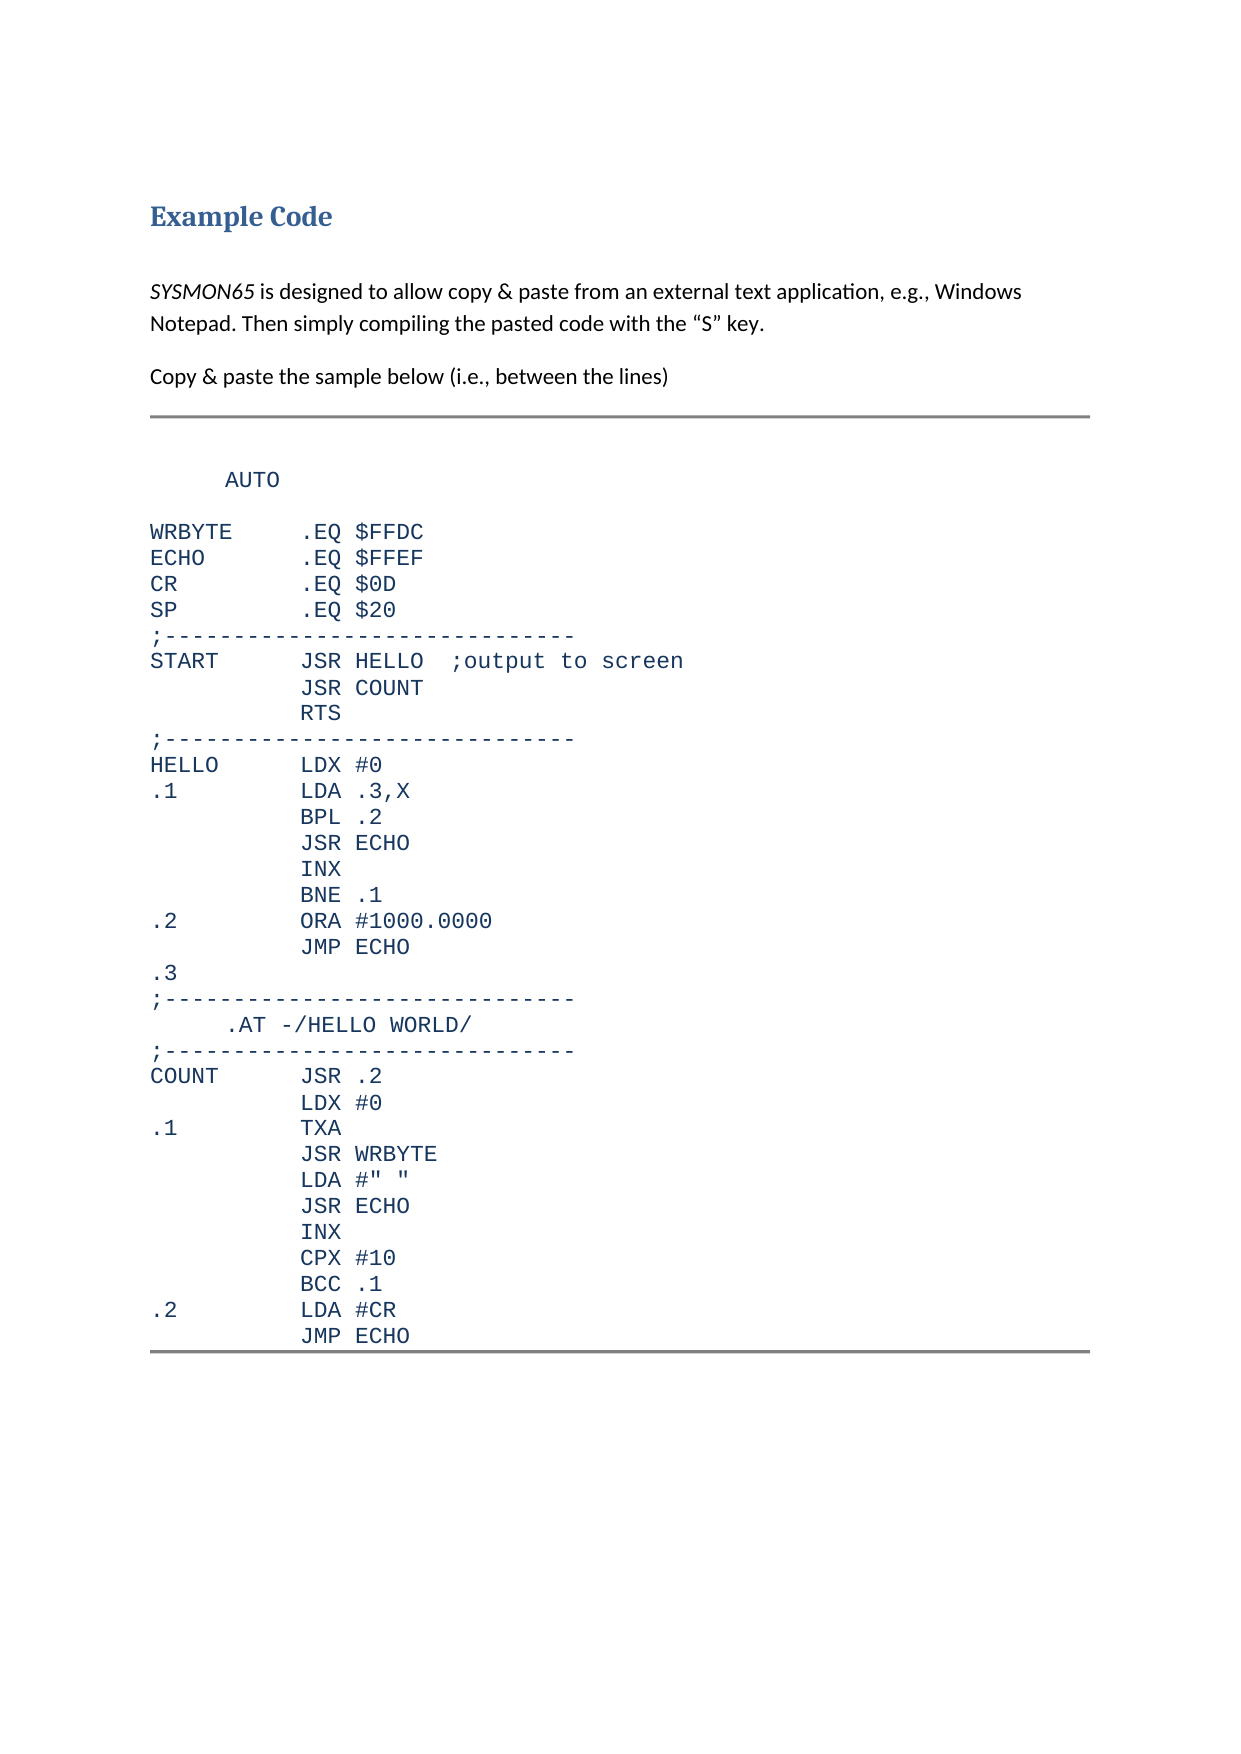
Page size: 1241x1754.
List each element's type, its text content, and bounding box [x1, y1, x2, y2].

subtitle Example Code [150, 200, 1090, 272]
text ;------------------------------ [150, 624, 1090, 650]
text .2 LDA #CR [150, 1298, 1090, 1324]
text HELLO LDX #0 [150, 754, 1090, 779]
text ;------------------------------ [150, 728, 1090, 754]
text LDA #" " [150, 1169, 1090, 1194]
text JSR WRBYTE [150, 1143, 1090, 1169]
text .AT -/HELLO WORLD/ [150, 1013, 1090, 1039]
text ECHO .EQ $FFEF [150, 546, 1090, 572]
text SP .EQ $20 [150, 598, 1090, 624]
text .1 LDA .3,X [150, 779, 1090, 806]
text JSR COUNT [150, 676, 1090, 702]
text .2 ORA #1000.0000 [150, 909, 1090, 935]
text RTS [150, 702, 1090, 728]
text Copy & paste the sample below (i.e., between the lines) [150, 362, 1090, 390]
text AUTO [150, 468, 1090, 494]
text JSR ECHO [150, 831, 1090, 857]
text LDX #0 [150, 1091, 1090, 1117]
text CPX #10 [150, 1246, 1090, 1272]
text ;------------------------------ [150, 987, 1090, 1013]
text .3 [150, 961, 1090, 987]
text CR .EQ $0D [150, 572, 1090, 598]
text ;------------------------------ [150, 1039, 1090, 1065]
text COUNT JSR .2 [150, 1065, 1090, 1091]
text JMP ECHO [150, 1324, 1090, 1350]
text BPL .2 [150, 806, 1090, 831]
text JMP ECHO [150, 935, 1090, 961]
text INX [150, 1221, 1090, 1246]
text SYSMON65 is designed to allow copy & paste from an external text application, e.g., Windows Notepad. Then simply compiling the pasted code with the “S” key. [150, 277, 1090, 337]
text START JSR HELLO ;output to screen [150, 650, 1090, 676]
text INX [150, 857, 1090, 883]
text .1 TXA [150, 1117, 1090, 1143]
text WRBYTE .EQ $FFDC [150, 520, 1090, 546]
text BCC .1 [150, 1272, 1090, 1298]
text JSR ECHO [150, 1194, 1090, 1221]
text BNE .1 [150, 883, 1090, 909]
